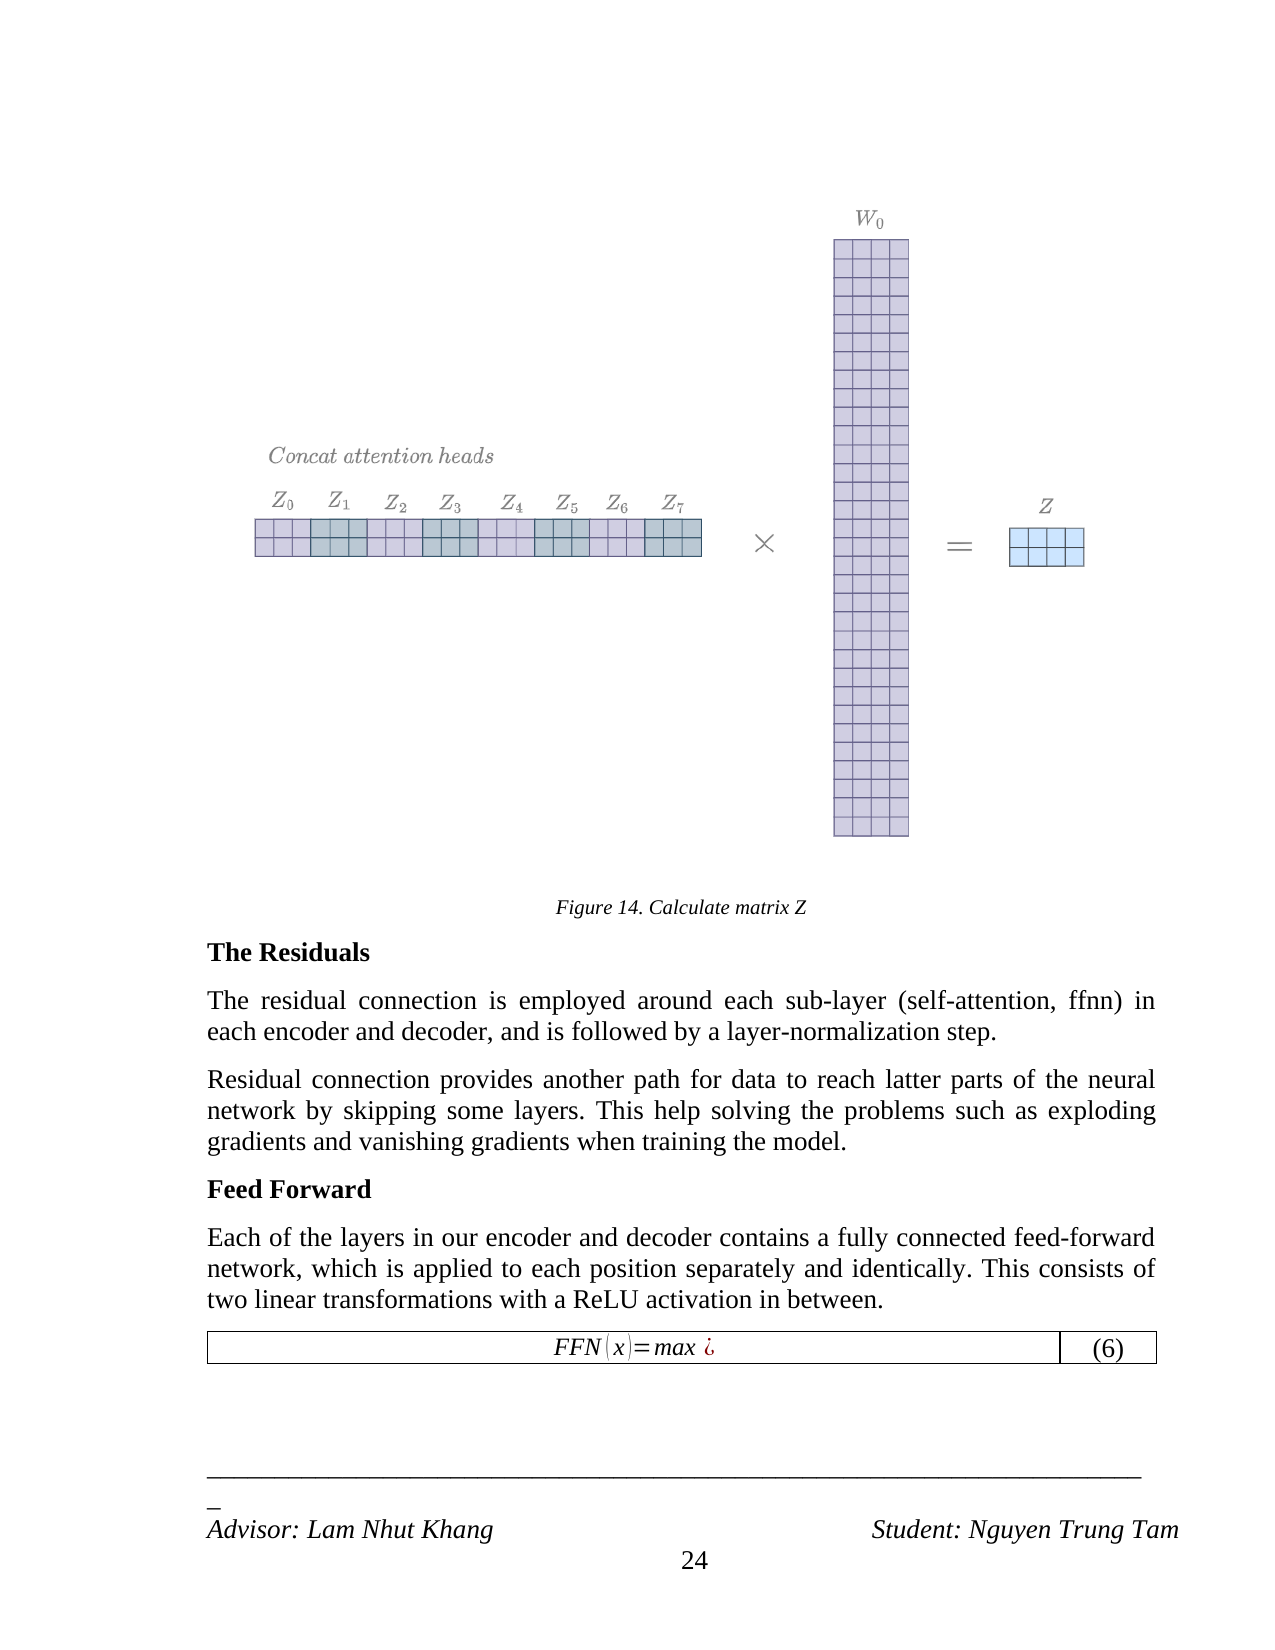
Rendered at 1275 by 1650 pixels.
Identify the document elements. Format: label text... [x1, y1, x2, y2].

text Figure 14. Calculate matrix Z [207, 895, 1157, 919]
text Each of the layers in our encoder and decoder contains a fully connected feed-forward network, which is applied to each position separately and identically. This consists of two linear transformations with a ReLU activation in between. [207, 1221, 1157, 1314]
text The residual connection is employed around each sub-layer (self-attention, ffnn) in each encoder and decoder, and is followed by a layer-normalization step. [207, 984, 1157, 1046]
text The Residuals [207, 936, 1157, 967]
picture [206, 177, 1157, 879]
text Feed Forward [207, 1173, 1157, 1204]
text Residual connection provides another path for data to reach latter parts of the neural network by skipping some layers. This help solving the problems such as exploding gradients and vanishing gradients when training the model. [207, 1063, 1157, 1156]
table_header (6) [1061, 1332, 1156, 1363]
table_header [208, 1332, 1059, 1363]
